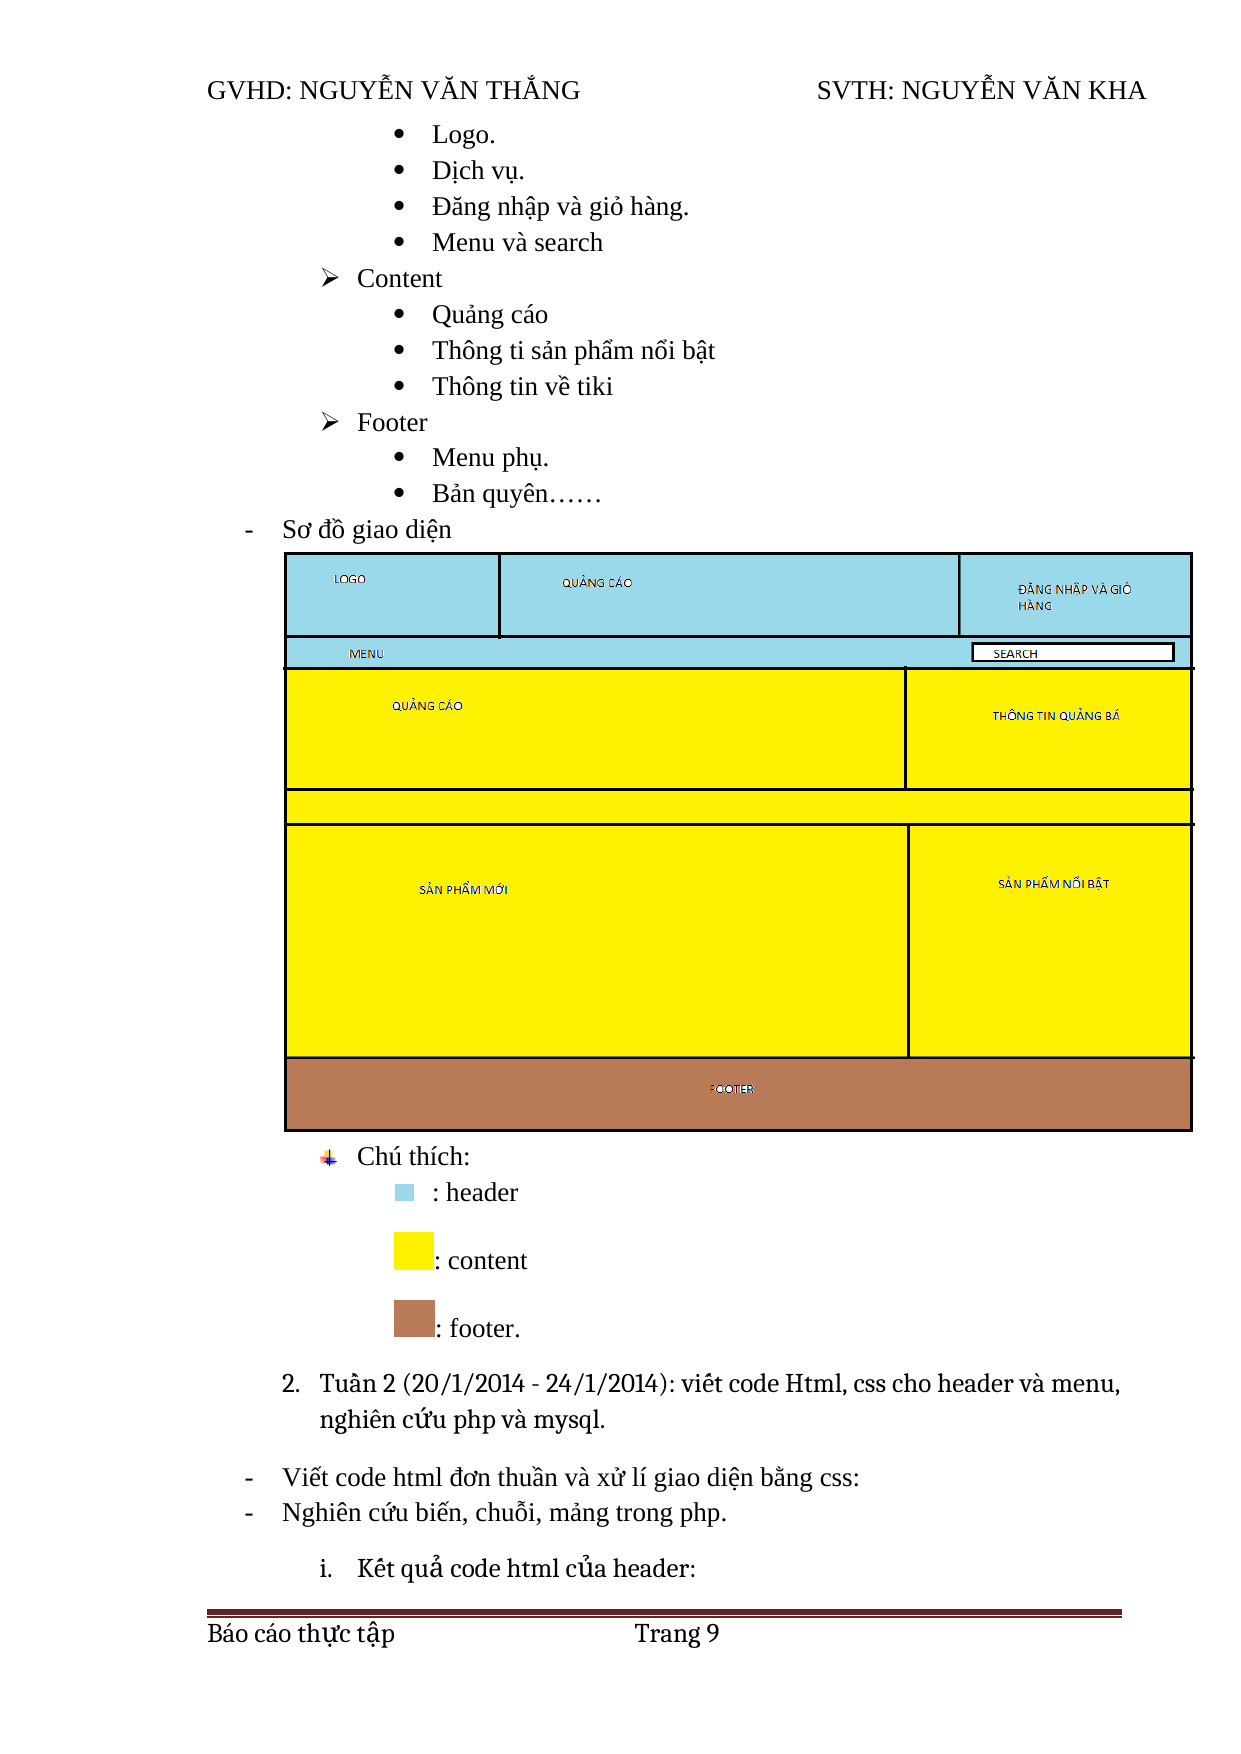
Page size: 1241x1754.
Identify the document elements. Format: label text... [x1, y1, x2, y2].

list Thông tin về tiki [394, 370, 1122, 401]
picture [394, 1232, 434, 1270]
list Content [319, 262, 1122, 293]
list Menu và search [394, 226, 1122, 257]
list Menu phụ. [394, 442, 1122, 473]
list : header [394, 1176, 1122, 1207]
text : content [394, 1232, 1122, 1276]
picture [281, 549, 1198, 1136]
list Thông ti sản phẩm nổi bật [394, 334, 1122, 365]
text Kết quả code html của header: [319, 1553, 1122, 1584]
list Sơ đồ giao diện [244, 513, 1122, 544]
list Footer [319, 406, 1122, 437]
list Chú thích: [319, 1140, 1122, 1171]
picture [394, 1300, 435, 1337]
list Logo. [394, 118, 1122, 149]
picture [395, 1184, 414, 1201]
text Tuần 2 (20/1/2014 - 24/1/2014): viết code Html, css cho header và menu, nghiên cứu php và mysql. [282, 1368, 1122, 1435]
list Dịch vụ. [394, 154, 1122, 185]
list Viết code html đơn thuần và xử lí giao diện bằng css: [244, 1461, 1122, 1492]
list Bản quyên…… [394, 477, 1122, 509]
list Quảng cáo [394, 298, 1122, 329]
list Đăng nhập và giỏ hàng. [394, 190, 1122, 221]
list Nghiên cứu biến, chuỗi, mảng trong php. [244, 1496, 1122, 1527]
picture [320, 1148, 337, 1166]
text : footer. [394, 1301, 1122, 1343]
